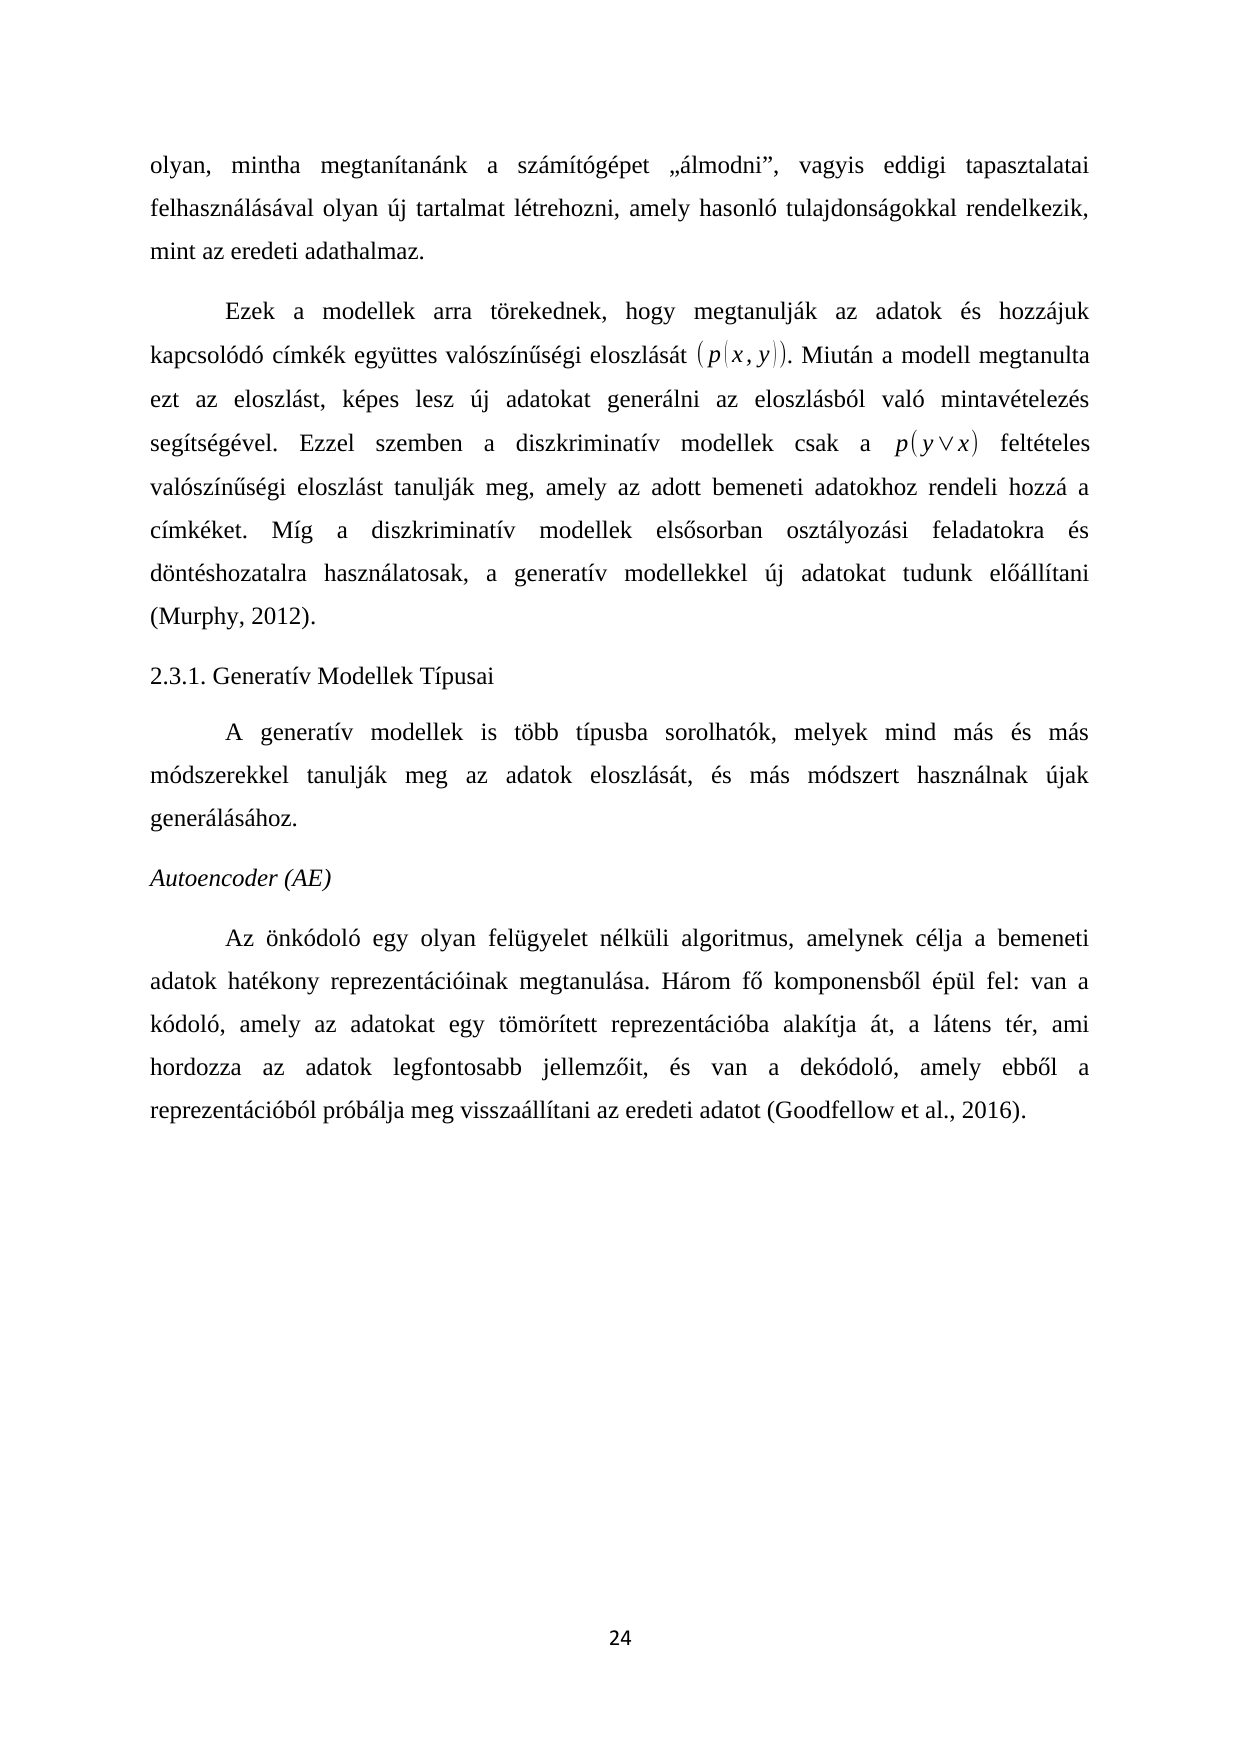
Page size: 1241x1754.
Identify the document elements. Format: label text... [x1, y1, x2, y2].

text Az önkódoló egy olyan felügyelet nélküli algoritmus, amelynek célja a bemeneti adatok hatékony reprezentációinak megtanulása. Három fő komponensből épül fel: van a kódoló, amely az adatokat egy tömörített reprezentációba alakítja át, a látens tér, ami hordozza az adatok legfontosabb jellemzőit, és van a dekódoló, amely ebből a reprezentációból próbálja meg visszaállítani az eredeti adatot (Goodfellow et al., 2016). [150, 923, 1090, 1124]
text Autoencoder (AE) [150, 863, 1090, 892]
text A generatív modellek is több típusba sorolhatók, melyek mind más és más módszerekkel tanulják meg az adatok eloszlását, és más módszert használnak újak generálásához. [150, 717, 1090, 832]
text Ezek a modellek arra törekednek, hogy megtanulják az adatok és hozzájuk kapcsolódó címkék együttes valószínűségi eloszlását . Miután a modell megtanulta ezt az eloszlást, képes lesz új adatokat generálni az eloszlásból való mintavételezés segítségével. Ezzel szemben a diszkriminatív modellek csak a feltételes valószínűségi eloszlást tanulják meg, amely az adott bemeneti adatokhoz rendeli hozzá a címkéket. Míg a diszkriminatív modellek elsősorban osztályozási feladatokra és döntéshozatalra használatosak, a generatív modellekkel új adatokat tudunk előállítani (Murphy, 2012). [150, 296, 1090, 630]
subtitle 2.3.1. Generatív Modellek Típusai [150, 661, 1090, 690]
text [150, 150, 1090, 265]
